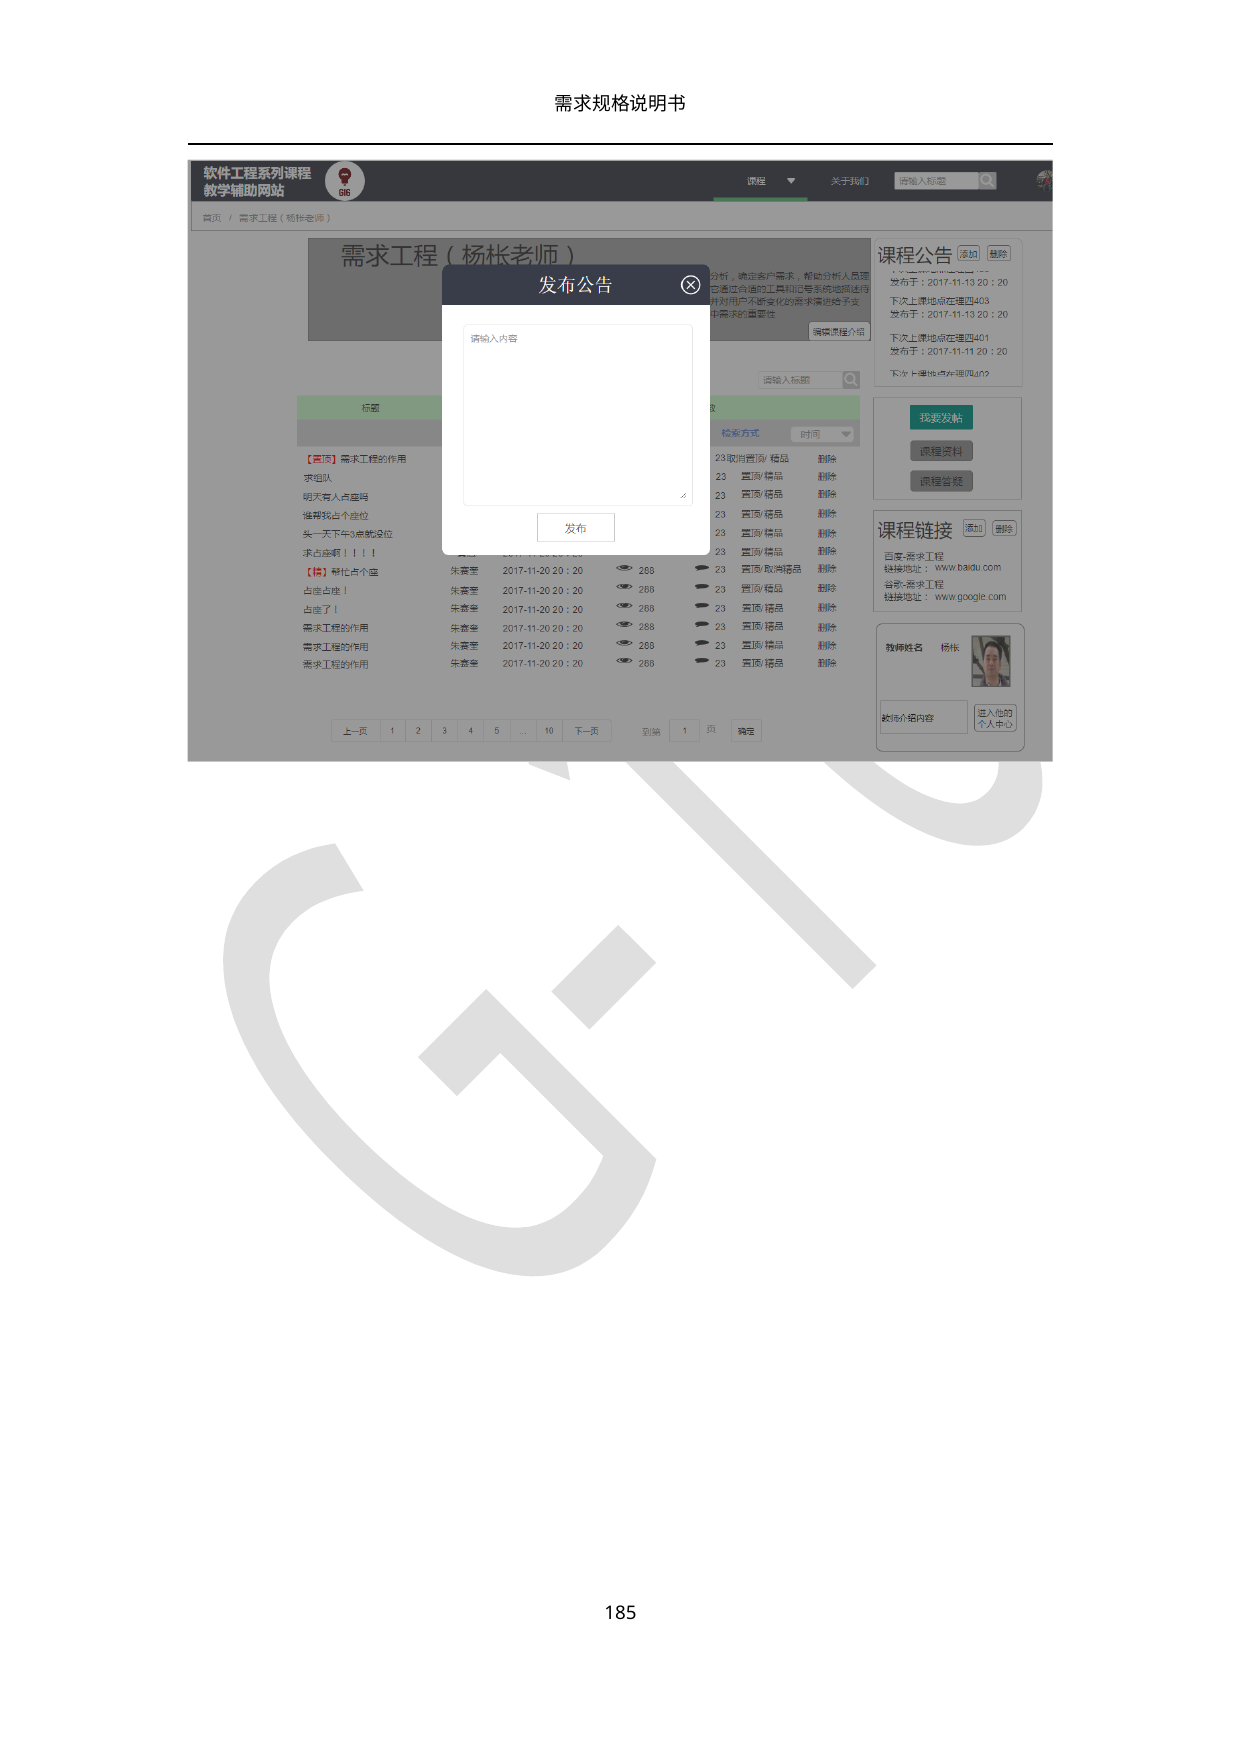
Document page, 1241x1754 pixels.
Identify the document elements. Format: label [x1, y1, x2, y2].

picture [187, 159, 1053, 762]
